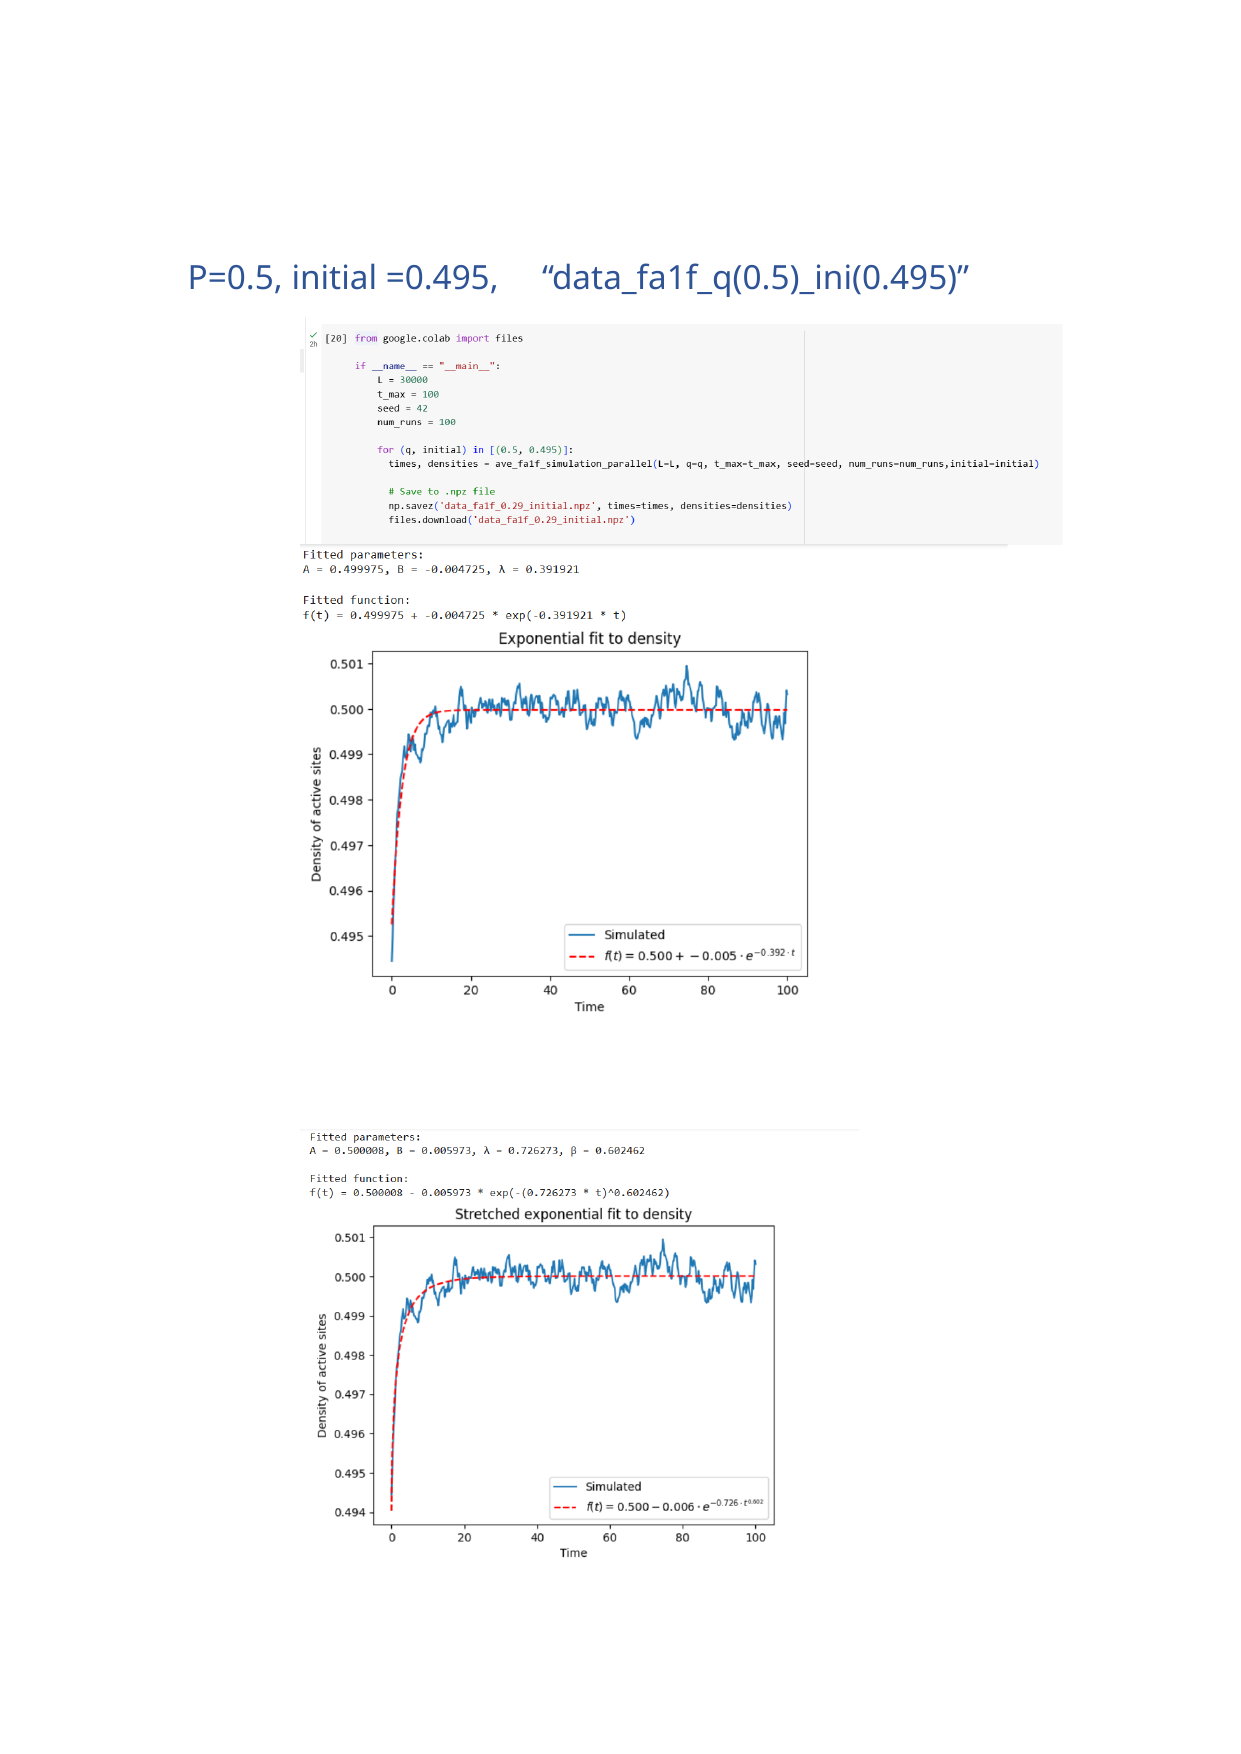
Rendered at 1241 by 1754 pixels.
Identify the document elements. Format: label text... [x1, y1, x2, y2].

subtitle P=0.5, initial =0.495, “data_fa1f_q(0.5)_ini(0.495)” [187, 244, 1053, 309]
picture [300, 1129, 860, 1560]
picture [300, 317, 1063, 1014]
